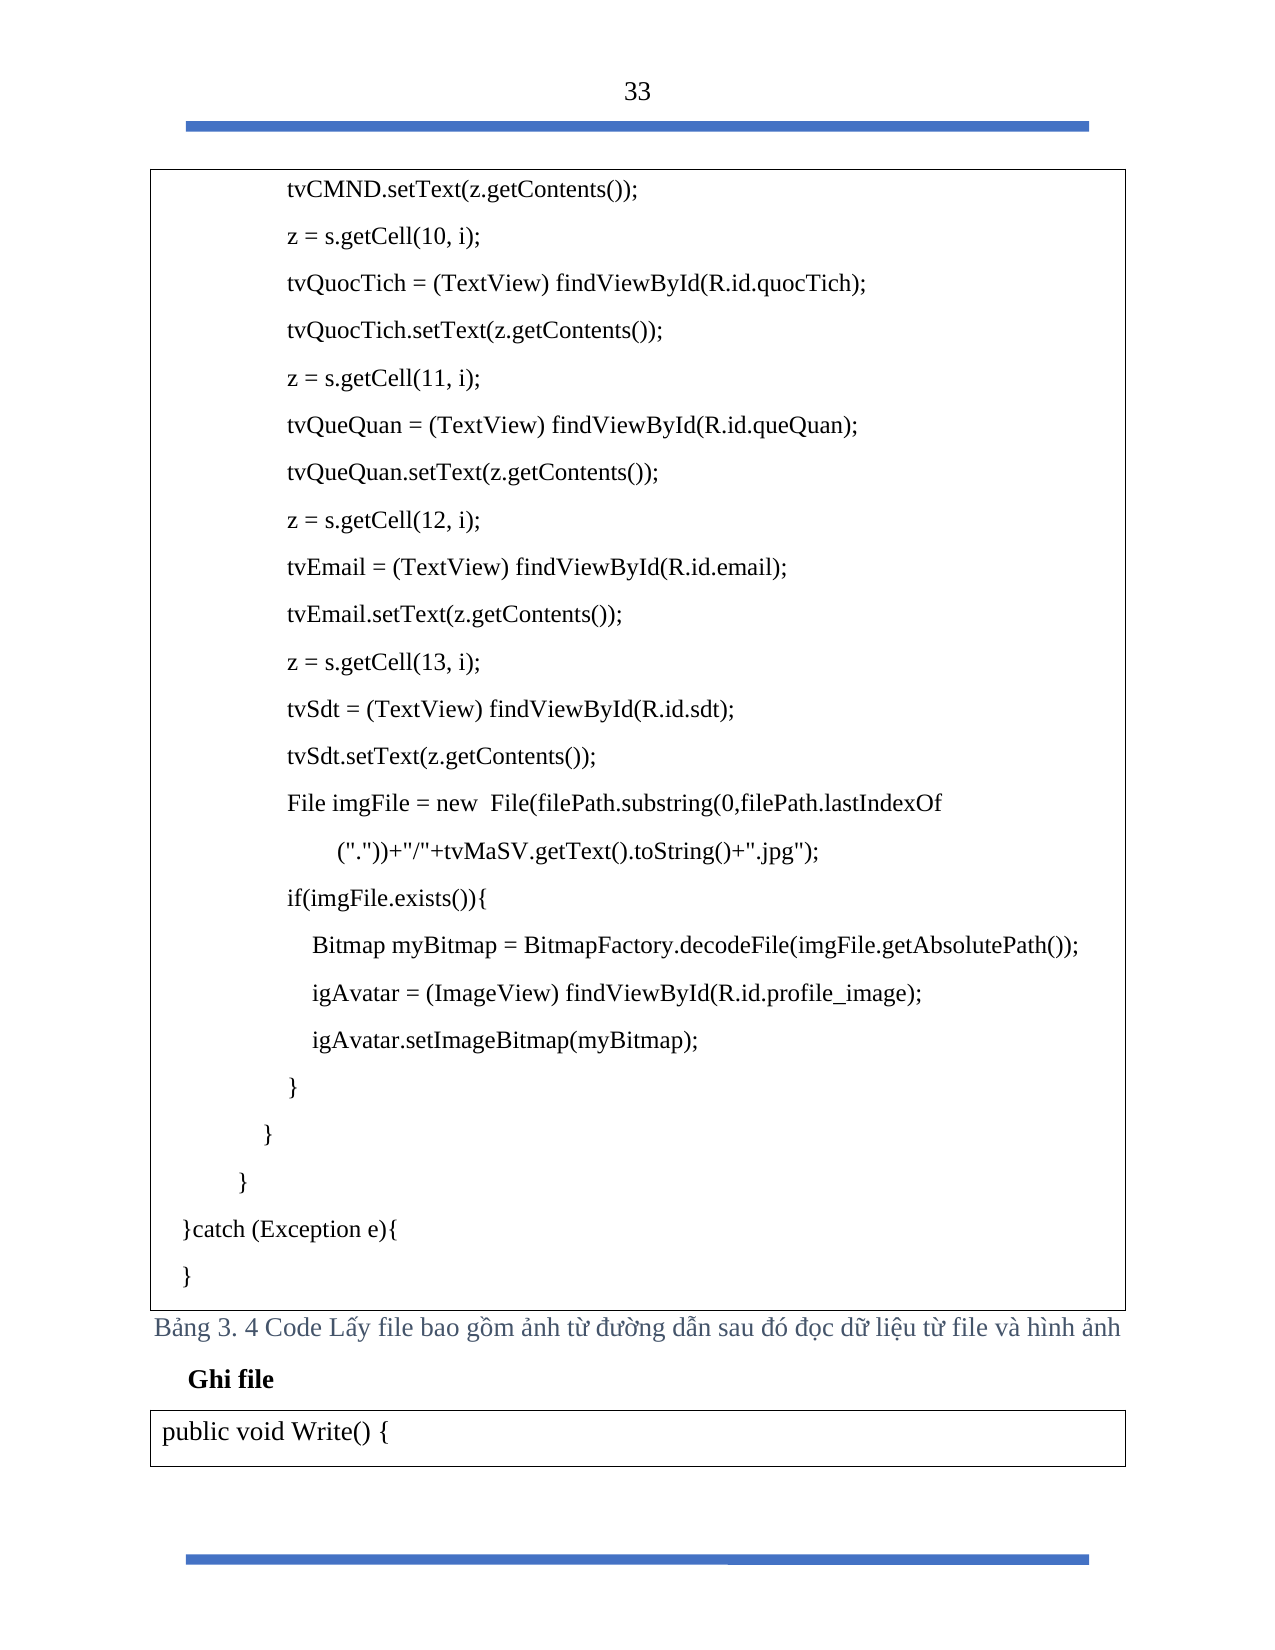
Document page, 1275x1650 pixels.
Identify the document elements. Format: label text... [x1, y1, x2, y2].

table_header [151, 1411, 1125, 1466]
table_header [151, 170, 1125, 1310]
subtitle Ghi file [187, 1363, 1125, 1394]
text Bảng 3. 4 Code Lấy file bao gồm ảnh từ đường dẫn sau đó đọc dữ liệu từ file và hình ảnh [150, 1311, 1125, 1342]
